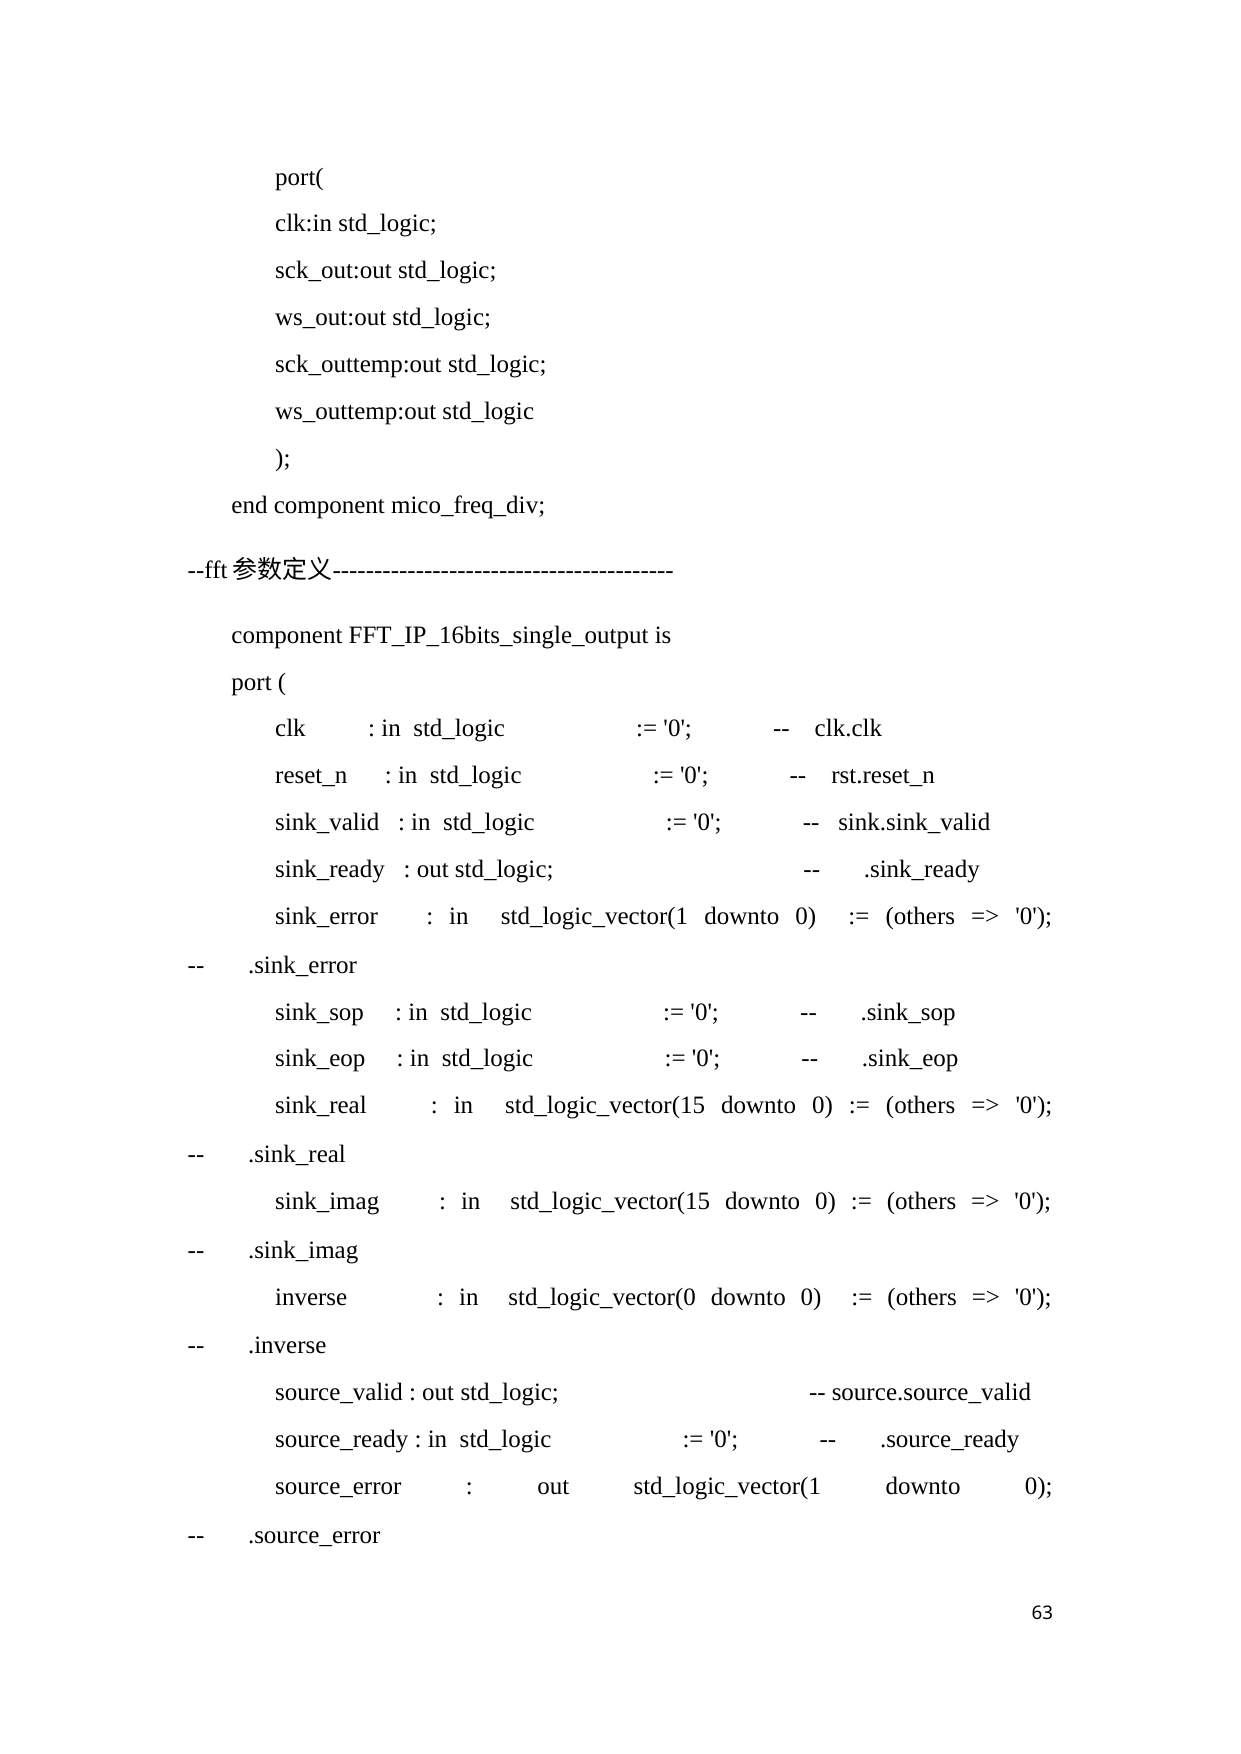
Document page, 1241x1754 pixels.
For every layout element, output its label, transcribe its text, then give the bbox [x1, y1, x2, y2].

text sink_valid : in std_logic := '0'; -- sink.sink_valid [187, 805, 1053, 838]
text sink_error : in std_logic_vector(1 downto 0) := (others => '0'); -- .sink_error [187, 899, 1053, 980]
text reset_n : in std_logic := '0'; -- rst.reset_n [187, 758, 1053, 791]
text source_valid : out std_logic; -- source.source_valid [187, 1375, 1053, 1408]
text ); [187, 441, 1053, 473]
text port( [187, 160, 1053, 192]
text clk : in std_logic := '0'; -- clk.clk [187, 712, 1053, 744]
text --fft参数定义----------------------------------------- [187, 535, 1053, 600]
text sck_out:out std_logic; [187, 253, 1053, 286]
text clk:in std_logic; [187, 207, 1053, 239]
text sink_sop : in std_logic := '0'; -- .sink_sop [187, 995, 1053, 1027]
text source_error : out std_logic_vector(1 downto 0); -- .source_error [187, 1469, 1053, 1550]
text sink_imag : in std_logic_vector(15 downto 0) := (others => '0'); -- .sink_imag [187, 1184, 1053, 1265]
text ws_out:out std_logic; [187, 300, 1053, 333]
text source_ready : in std_logic := '0'; -- .source_ready [187, 1422, 1053, 1455]
text inverse : in std_logic_vector(0 downto 0) := (others => '0'); -- .inverse [187, 1280, 1053, 1361]
text sck_outtemp:out std_logic; [187, 347, 1053, 380]
text sink_real : in std_logic_vector(15 downto 0) := (others => '0'); -- .sink_real [187, 1088, 1053, 1170]
text end component mico_freq_div; [187, 488, 1053, 520]
text component FFT_IP_16bits_single_output is [187, 618, 1053, 650]
text sink_eop : in std_logic := '0'; -- .sink_eop [187, 1042, 1053, 1074]
text sink_ready : out std_logic; -- .sink_ready [187, 852, 1053, 885]
text ws_outtemp:out std_logic [187, 394, 1053, 427]
text port ( [187, 665, 1053, 697]
